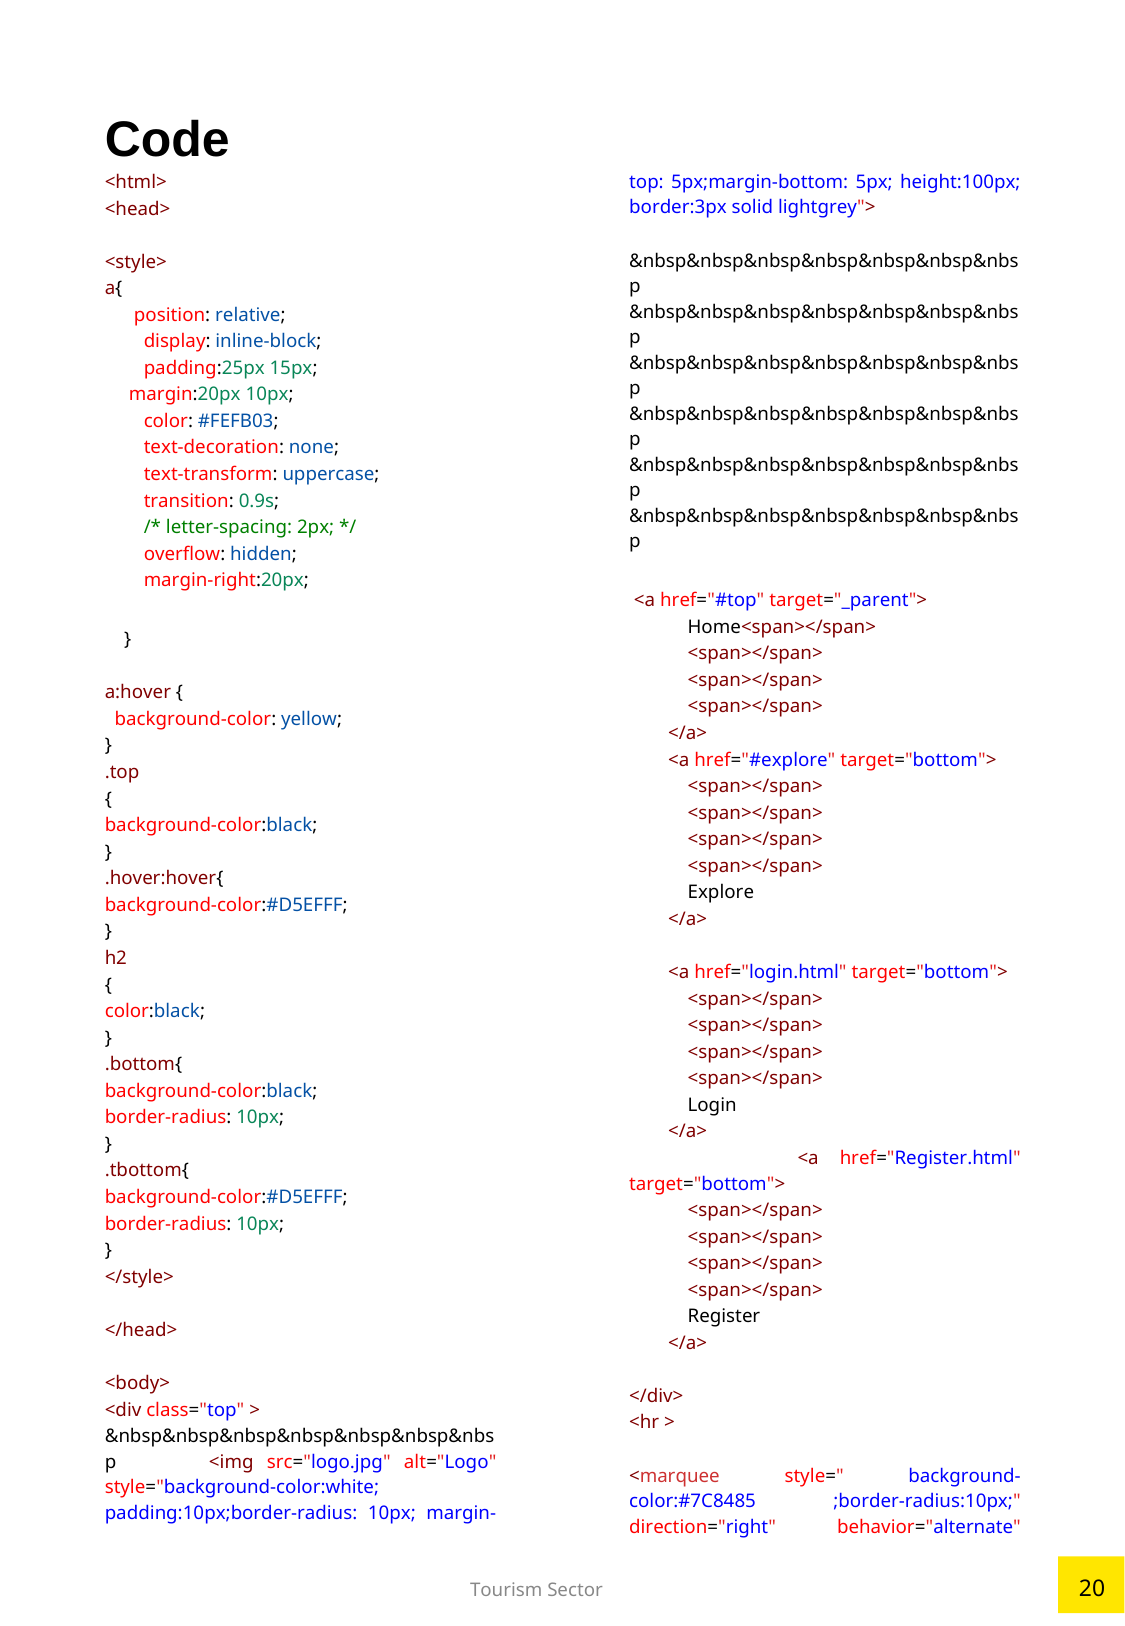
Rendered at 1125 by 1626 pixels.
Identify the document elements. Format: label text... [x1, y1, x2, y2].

text position: relative; [104, 301, 496, 327]
text .bottom{ [104, 1051, 496, 1076]
text { [104, 971, 496, 996]
text margin:20px 10px; [90, 381, 496, 406]
text { [104, 785, 496, 810]
text <span></span> [629, 1276, 1021, 1302]
text </a> [629, 1118, 1021, 1143]
text text-transform: uppercase; [104, 460, 496, 486]
text } [104, 1130, 496, 1156]
text border-radius: 10px; [104, 1210, 496, 1235]
text Login [629, 1091, 1021, 1117]
text } [104, 1236, 496, 1262]
text </a> [629, 719, 1021, 745]
text <a href="login.html" target="bottom"> [629, 958, 1021, 984]
text overflow: hidden; [104, 540, 496, 566]
text background-color:black; [104, 1077, 496, 1103]
text color: #FEFB03; [104, 407, 496, 433]
text </style> [104, 1263, 496, 1288]
text <head> [104, 195, 496, 220]
text margin-right:20px; [104, 567, 496, 592]
text <body> [104, 1369, 496, 1395]
text <span></span> [629, 799, 1021, 824]
text h2 [104, 944, 496, 970]
text <span></span> [629, 1011, 1021, 1037]
text </a> [629, 905, 1021, 931]
text </a> [629, 1329, 1021, 1355]
text .top [104, 758, 496, 784]
text <span></span> [629, 1196, 1021, 1222]
text } [104, 626, 496, 651]
text <span></span> [629, 985, 1021, 1010]
text a{ [104, 274, 496, 300]
text .tbottom{ [104, 1157, 496, 1182]
text } [104, 1024, 496, 1049]
text <a href="#top" target="_parent"> [629, 586, 1021, 612]
text <span></span> [629, 1249, 1021, 1275]
text <span></span> [629, 1223, 1021, 1248]
text <span></span> [629, 1038, 1021, 1063]
text <span></span> [629, 666, 1021, 692]
text &nbsp&nbsp&nbsp&nbsp&nbsp&nbsp&nbsp <img src="logo.jpg" alt="Logo" style="background-color:white; padding:10px;border-radius: 10px; margin-top: 5px;margin-bottom: 5px; height:100px; border:3px solid lightgrey"> [629, 168, 1021, 219]
text background-color: yellow; [104, 705, 496, 731]
text background-color:#D5EFFF; [104, 1183, 496, 1209]
text background-color:#D5EFFF; [104, 891, 496, 917]
text color:black; [104, 997, 496, 1023]
text } [104, 918, 496, 943]
text <div class="top" > [104, 1396, 496, 1421]
text <span></span> [629, 852, 1021, 878]
text Explore [629, 879, 1021, 904]
text transition: 0.9s; [104, 487, 496, 512]
text <span></span> [629, 1064, 1021, 1090]
text text-decoration: none; [104, 434, 496, 459]
text Home<span></span> [629, 613, 1021, 638]
text </head> [104, 1316, 496, 1342]
text } [104, 732, 496, 757]
text &nbsp&nbsp&nbsp&nbsp&nbsp&nbsp&nbsp <img src="logo.jpg" alt="Logo" style="background-color:white; padding:10px;border-radius: 10px; margin-top: 5px;margin-bottom: 5px; height:100px; border:3px solid lightgrey"> [104, 1422, 496, 1524]
text display: inline-block; [104, 328, 496, 353]
text <span></span> [629, 826, 1021, 851]
text <style> [104, 248, 496, 273]
text <hr > [629, 1409, 1021, 1434]
text .hover:hover{ [104, 864, 496, 890]
text <span></span> [629, 693, 1021, 718]
text padding:25px 15px; [104, 354, 496, 380]
text /* letter-spacing: 2px; */ [104, 513, 496, 539]
text <span></span> [629, 639, 1021, 665]
text <span></span> [629, 772, 1021, 798]
text <html> [104, 168, 496, 194]
text &nbsp&nbsp&nbsp&nbsp&nbsp&nbsp&nbsp &nbsp&nbsp&nbsp&nbsp&nbsp&nbsp&nbsp &nbsp&nbsp&nbsp&nbsp&nbsp&nbsp&nbsp &nbsp&nbsp&nbsp&nbsp&nbsp&nbsp&nbsp &nbsp&nbsp&nbsp&nbsp&nbsp&nbsp&nbsp &nbsp&nbsp&nbsp&nbsp&nbsp&nbsp&nbsp [629, 247, 1021, 553]
text Code [104, 110, 496, 167]
text border-radius: 10px; [104, 1104, 496, 1129]
text } [104, 838, 496, 863]
text background-color:black; [104, 811, 496, 837]
text </div> [629, 1382, 1021, 1408]
text <a href="#explore" target="bottom"> [629, 746, 1021, 771]
text Register [629, 1303, 1021, 1328]
text <a href="Register.html" target="bottom"> [629, 1144, 1021, 1195]
text a:hover { [104, 679, 496, 704]
